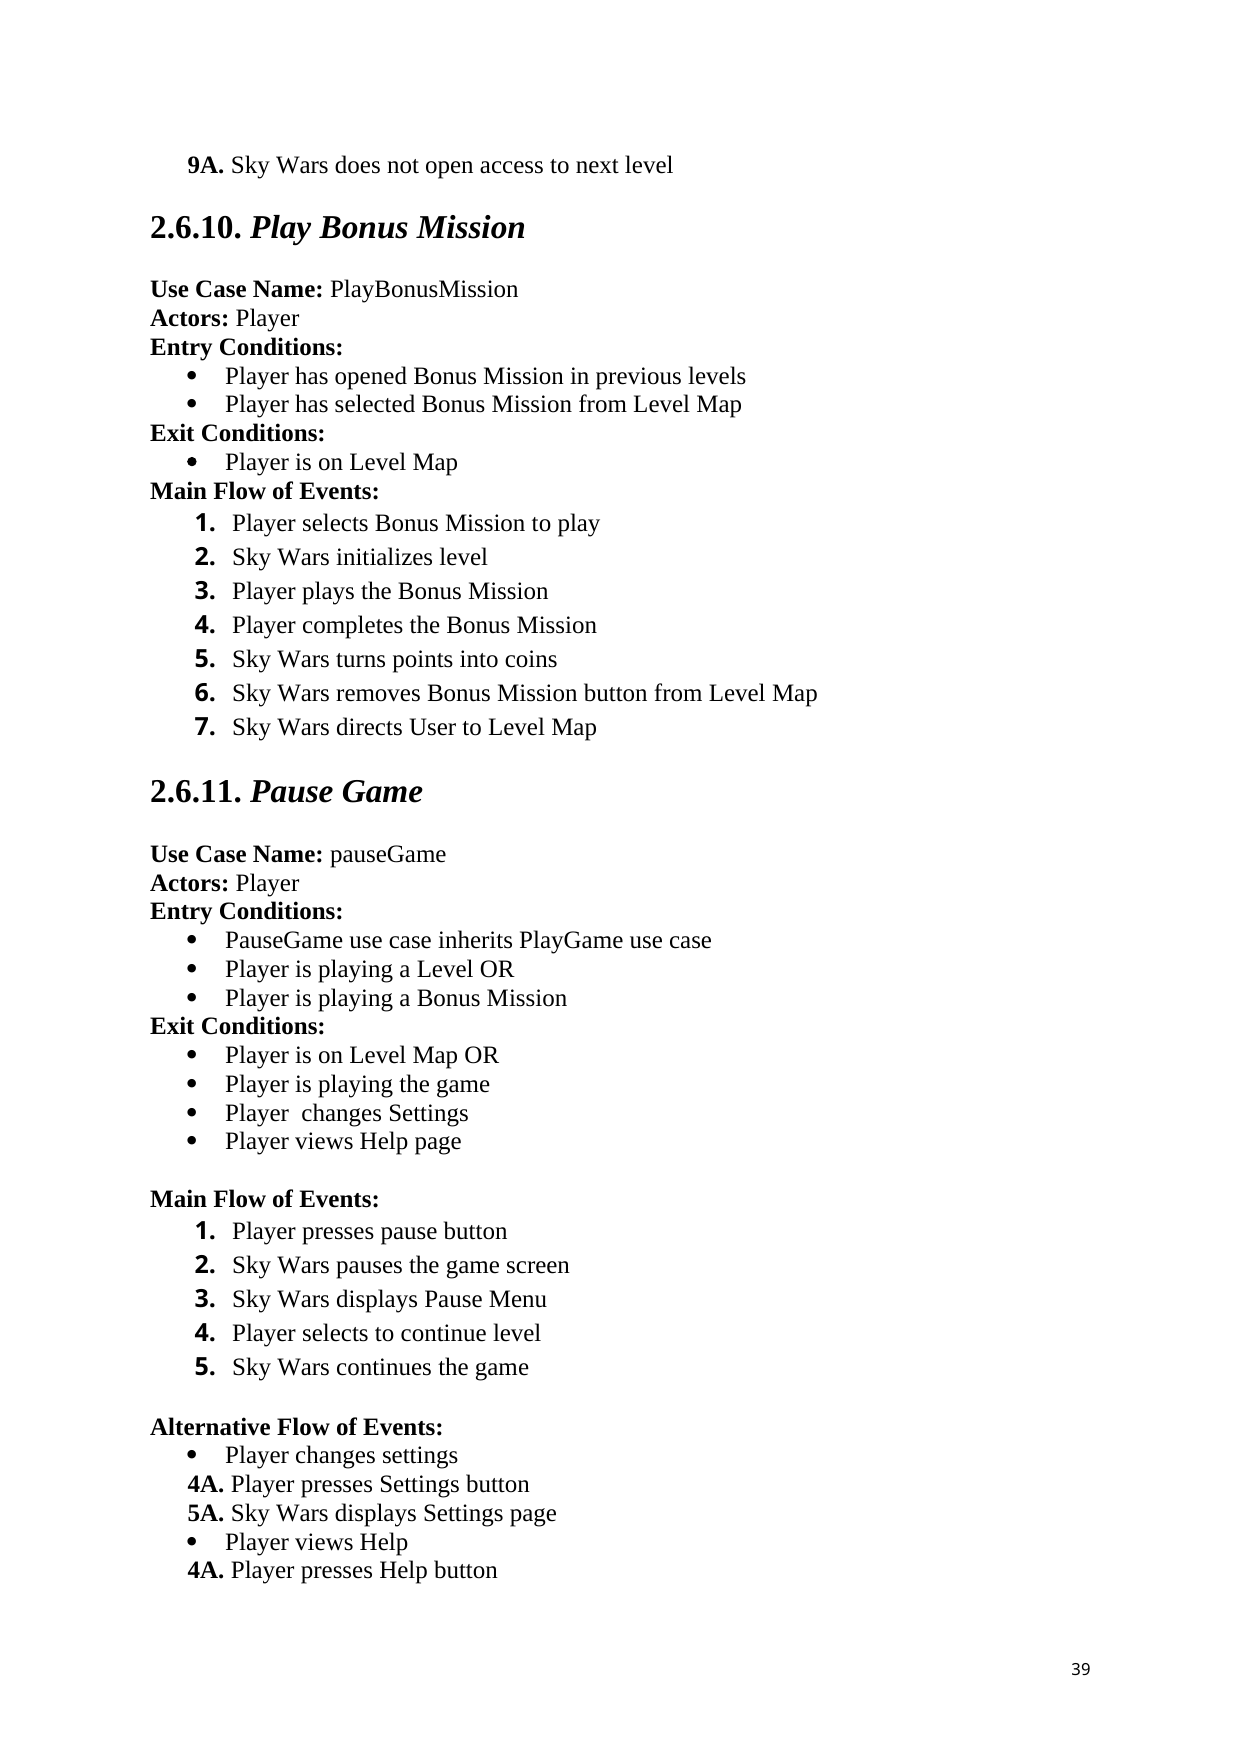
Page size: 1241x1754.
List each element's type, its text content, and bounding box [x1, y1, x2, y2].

text 5A. Sky Wars displays Settings page [187, 1498, 1090, 1527]
text Use Case Name: PlayBonusMission [150, 274, 1090, 303]
list Player has opened Bonus Mission in previous levels [187, 361, 1090, 389]
list Sky Wars turns points into coins [194, 641, 1090, 675]
list Sky Wars continues the game [194, 1349, 1090, 1383]
list Player selects to continue level [194, 1315, 1090, 1349]
list Player is on Level Map [187, 447, 1090, 476]
list Sky Wars initializes level [194, 539, 1090, 573]
text 2.6.11. Pause Game [150, 772, 1090, 810]
text Main Flow of Events: [150, 1184, 1090, 1213]
list Player presses pause button [194, 1213, 1090, 1247]
list Player is playing a Bonus Mission [187, 983, 1090, 1011]
list Sky Wars removes Bonus Mission button from Level Map [194, 675, 1090, 709]
text 4A. Player presses Help button [187, 1555, 1090, 1584]
list Player views Help [187, 1527, 1090, 1555]
text 4A. Player presses Settings button [187, 1469, 1090, 1498]
text Exit Conditions: [150, 1011, 1090, 1040]
text Entry Conditions: [150, 332, 1090, 361]
text Exit Conditions: [150, 418, 1090, 447]
list Sky Wars displays Pause Menu [194, 1281, 1090, 1315]
text Main Flow of Events: [150, 476, 1090, 504]
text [150, 150, 1090, 179]
text Use Case Name: pauseGame [150, 839, 1090, 868]
list PauseGame use case inherits PlayGame use case [187, 925, 1090, 954]
text Actors: Player [150, 303, 1090, 332]
text 2.6.10. Play Bonus Mission [150, 207, 1090, 246]
list Sky Wars pauses the game screen [194, 1247, 1090, 1281]
list Player is playing the game [187, 1069, 1090, 1098]
list Player has selected Bonus Mission from Level Map [187, 389, 1090, 418]
list Player plays the Bonus Mission [194, 573, 1090, 607]
list Sky Wars directs User to Level Map [194, 709, 1090, 743]
text Alternative Flow of Events: [150, 1412, 1090, 1440]
list Player changes Settings [187, 1098, 1090, 1126]
list Player selects Bonus Mission to play [194, 504, 1090, 539]
list Player is on Level Map OR [187, 1040, 1090, 1069]
list Player changes settings [187, 1440, 1090, 1469]
list Player views Help page [187, 1126, 1090, 1155]
list Player is playing a Level OR [187, 954, 1090, 983]
list Player completes the Bonus Mission [194, 607, 1090, 641]
text Entry Conditions: [150, 896, 1090, 925]
text Actors: Player [150, 868, 1090, 896]
